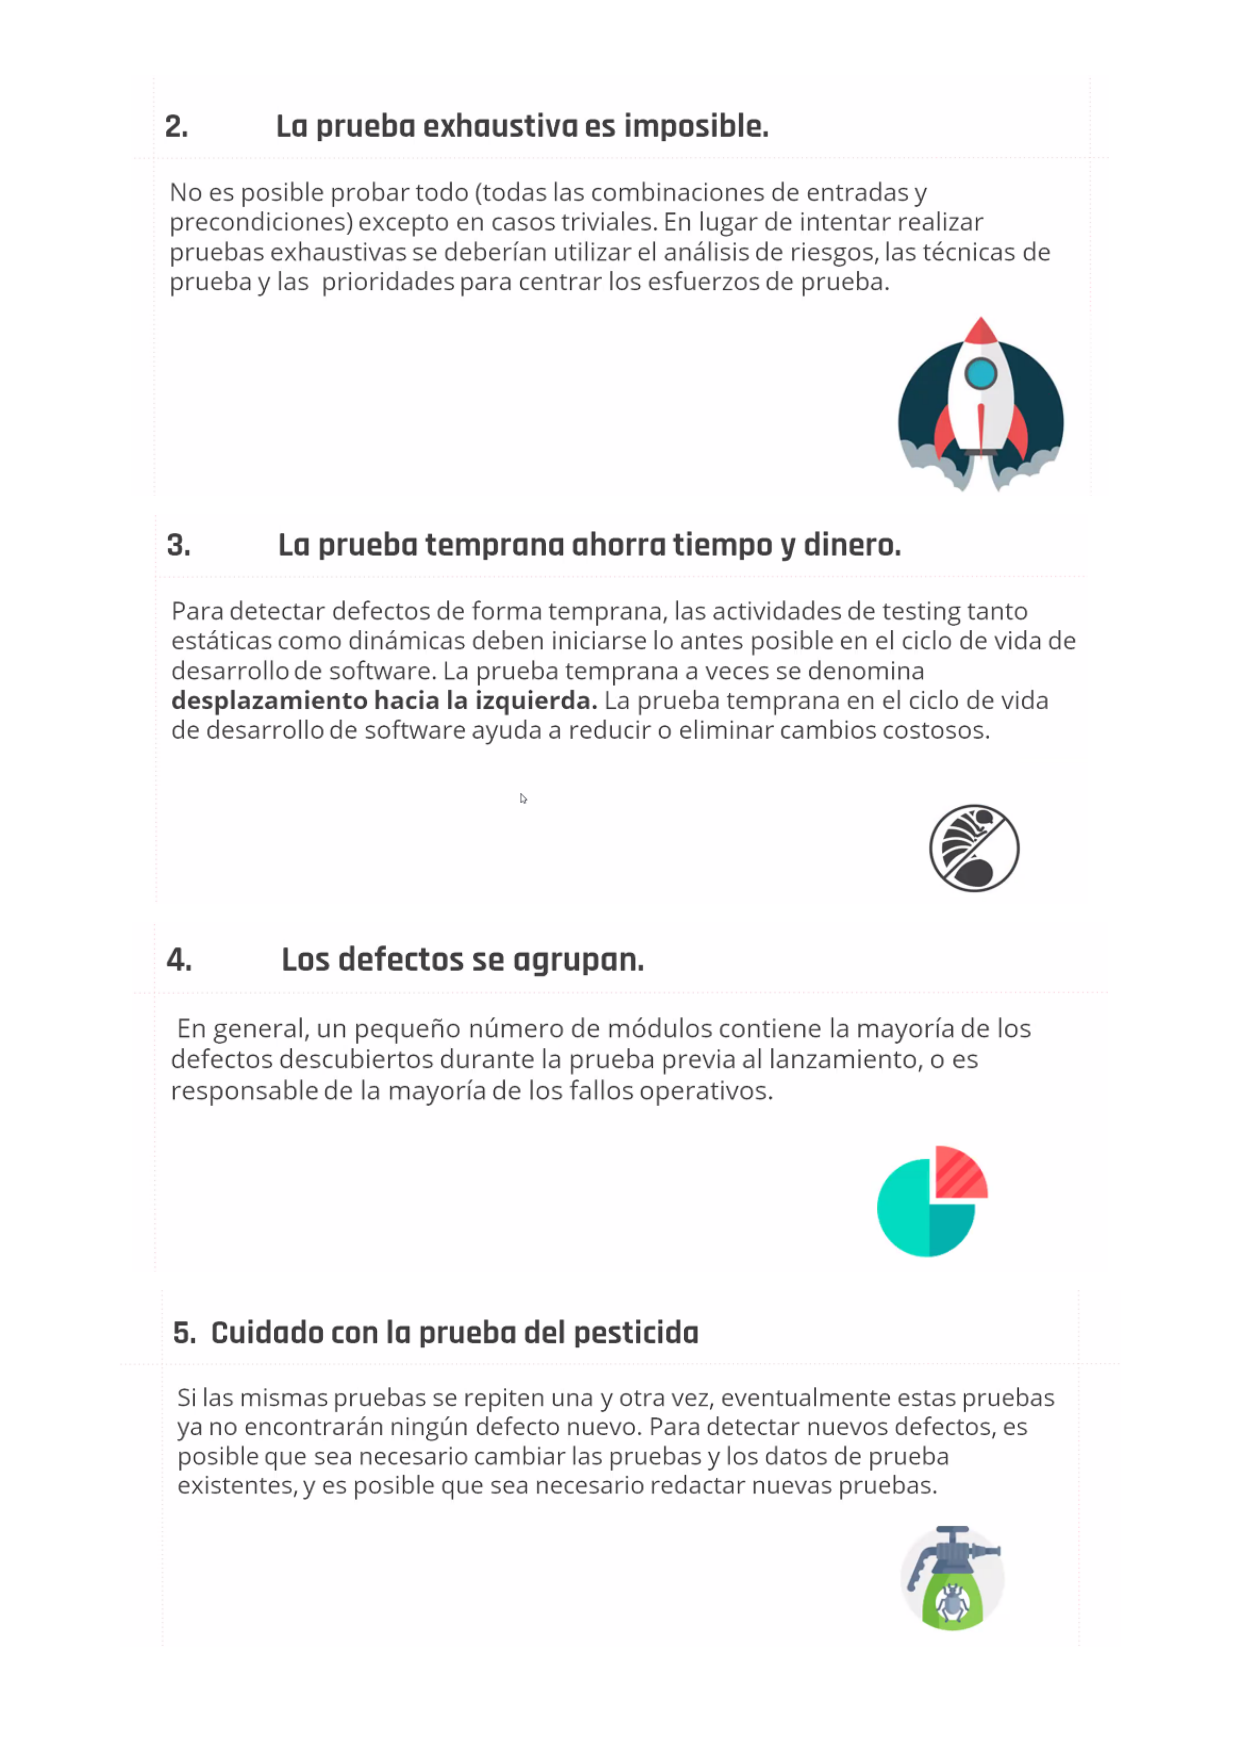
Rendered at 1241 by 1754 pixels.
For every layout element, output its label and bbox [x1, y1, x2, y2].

picture [119, 1290, 1121, 1647]
picture [131, 75, 1109, 496]
picture [132, 922, 1108, 1272]
picture [152, 514, 1088, 904]
